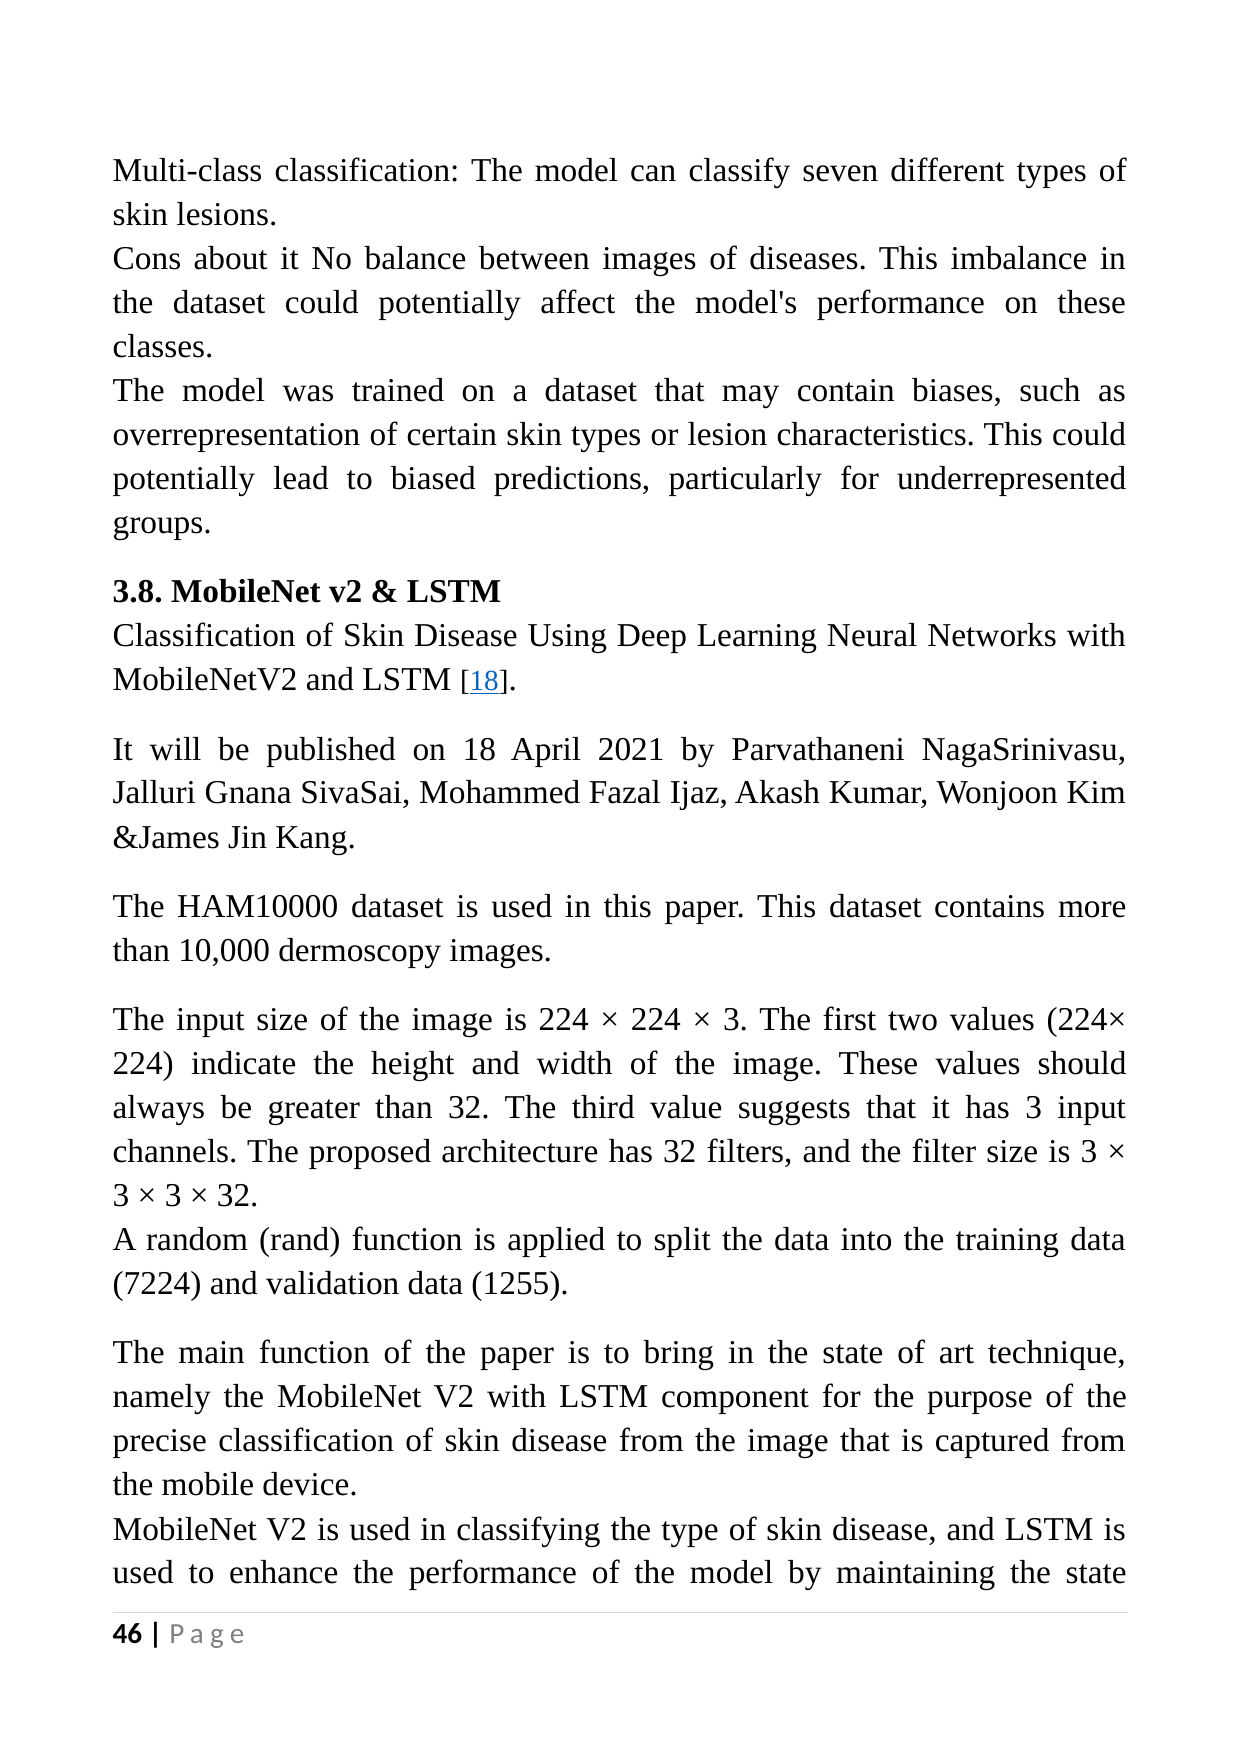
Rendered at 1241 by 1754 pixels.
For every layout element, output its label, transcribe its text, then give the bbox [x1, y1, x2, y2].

text Multi-class classification: The model can classify seven different types of skin lesions. [112, 150, 1128, 232]
text A random (rand) function is applied to split the data into the training data (7224) and validation data (1255). [112, 1219, 1128, 1302]
text The main function of the paper is to bring in the state of art technique, namely the MobileNet V2 with LSTM component for the purpose of the precise classification of skin disease from the image that is captured from the mobile device. [112, 1332, 1128, 1503]
text Cons about it No balance between images of diseases. This imbalance in the dataset could potentially affect the model's performance on these classes. [112, 238, 1128, 364]
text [112, 1509, 1128, 1591]
text Classification of Skin Disease Using Deep Learning Neural Networks with MobileNetV2 and LSTM [18]. [112, 616, 1128, 698]
text The input size of the image is 224 × 224 × 3. The first two values (224× 224) indicate the height and width of the image. These values should always be greater than 32. The third value suggests that it has 3 input channels. The proposed architecture has 32 filters, and the filter size is 3 × 3 × 3 × 32. [112, 999, 1128, 1214]
text It will be published on 18 April 2021 by Parvathaneni NagaSrinivasu, Jalluri Gnana SivaSai, Mohammed Fazal Ijaz, Akash Kumar, Wonjoon Kim &James Jin Kang. [112, 729, 1128, 855]
list MobileNet v2 & LSTM [112, 572, 1128, 610]
text The model was trained on a dataset that may contain biases, such as overrepresentation of certain skin types or lesion characteristics. This could potentially lead to biased predictions, particularly for underrepresented groups. [112, 370, 1128, 541]
text The HAM10000 dataset is used in this paper. This dataset contains more than 10,000 dermoscopy images. [112, 886, 1128, 968]
